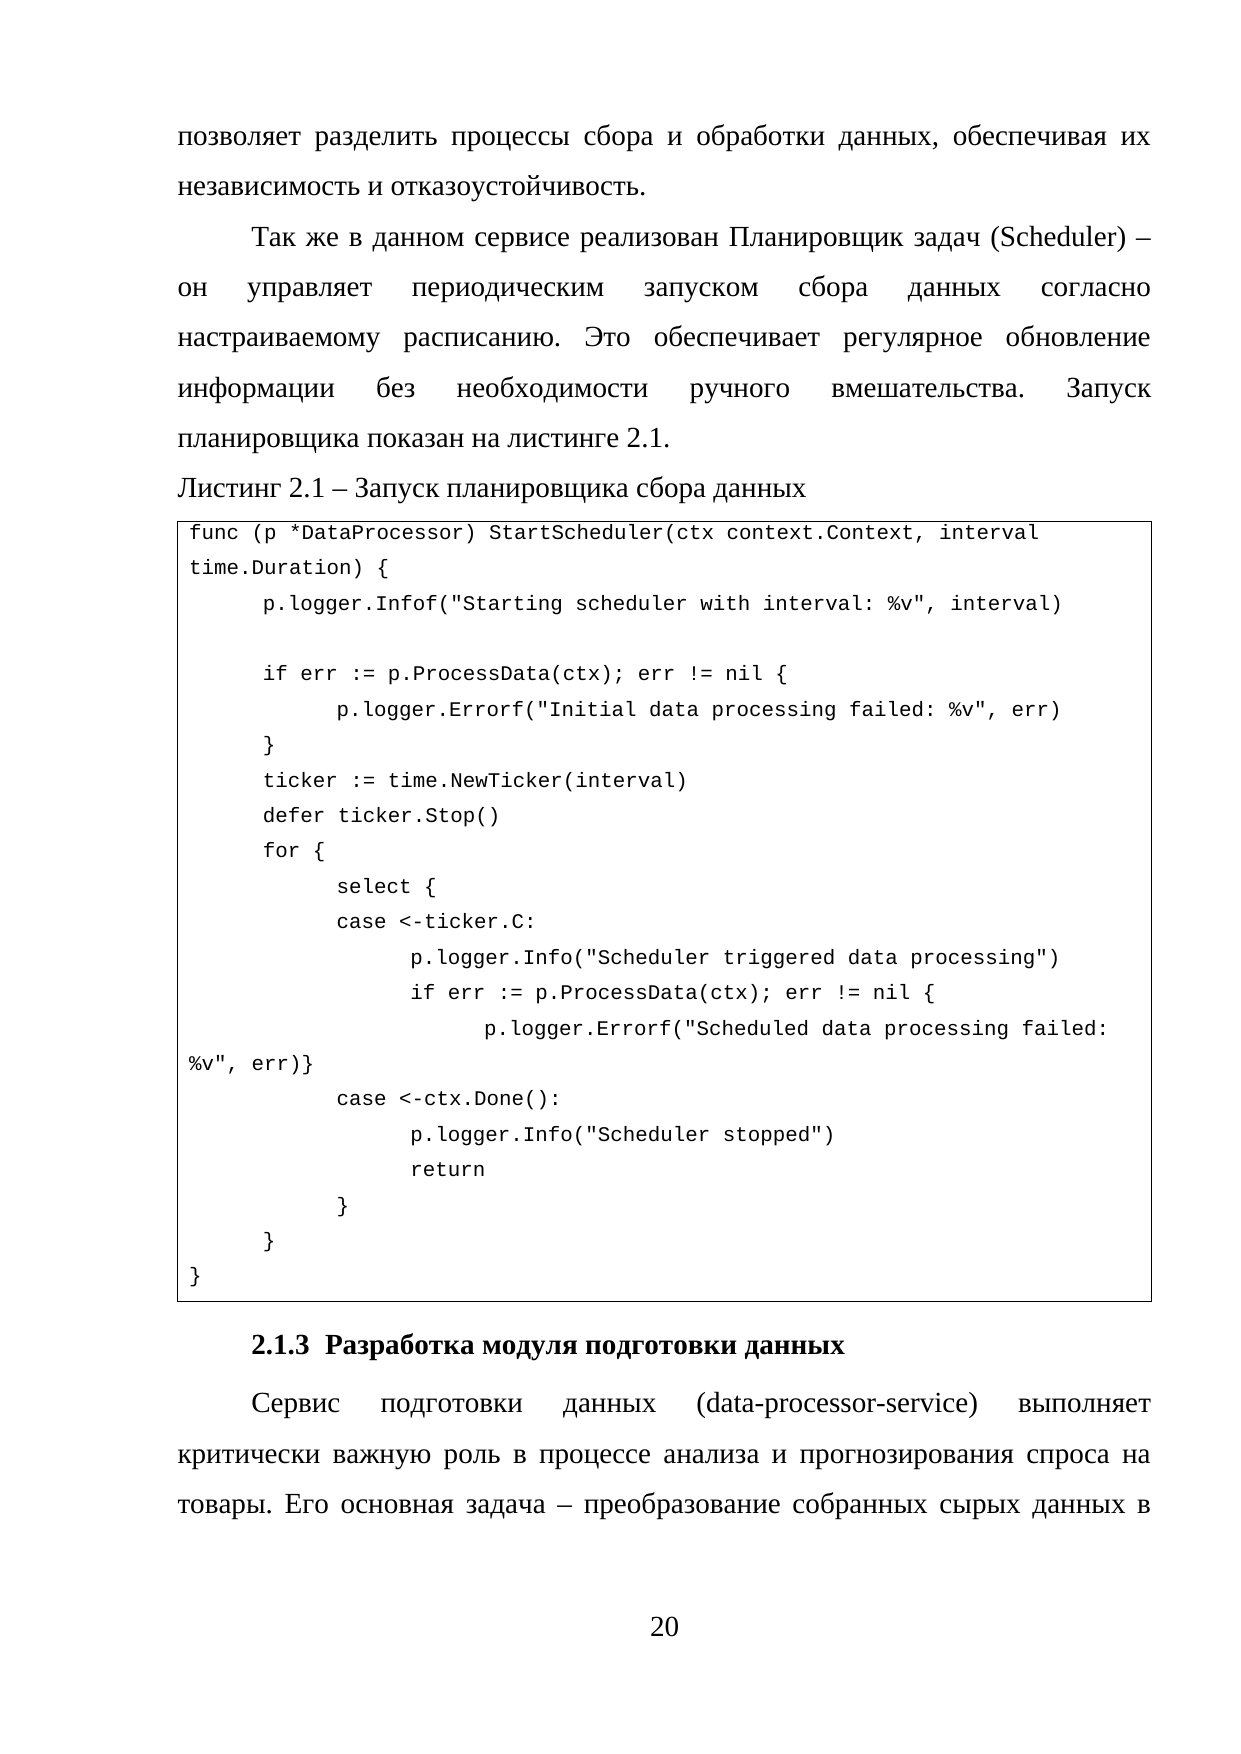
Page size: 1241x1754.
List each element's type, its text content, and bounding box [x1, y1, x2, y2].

table_header func (p *DataProcessor) StartScheduler(ctx context.Context, interval time.Duration) { p.logger.Infof("Starting scheduler with interval: %v", interval) if err := p.ProcessData(ctx); err != nil { p.logger.Errorf("Initial data processing failed: %v", err) } ticker := time.NewTicker(interval) defer ticker.Stop() for { select { case <-ticker.C: p.logger.Info("Scheduler triggered data processing") if err := p.ProcessData(ctx); err != nil { p.logger.Errorf("Scheduled data processing failed: %v", err)} case <-ctx.Done(): p.logger.Info("Scheduler stopped") return } } } [178, 522, 1151, 1301]
text Листинг 2.1 – Запуск планировщика сбора данных [177, 470, 1152, 504]
text Разработка модуля подготовки данных [177, 1327, 1152, 1361]
text Так же в данном сервисе реализован Планировщик задач (Scheduler) – он управляет периодическим запуском сбора данных согласно настраиваемому расписанию. Это обеспечивает регулярное обновление информации без необходимости ручного вмешательства. Запуск планировщика показан на листинге 2.1. [177, 219, 1152, 453]
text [177, 1386, 1152, 1520]
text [177, 118, 1152, 202]
